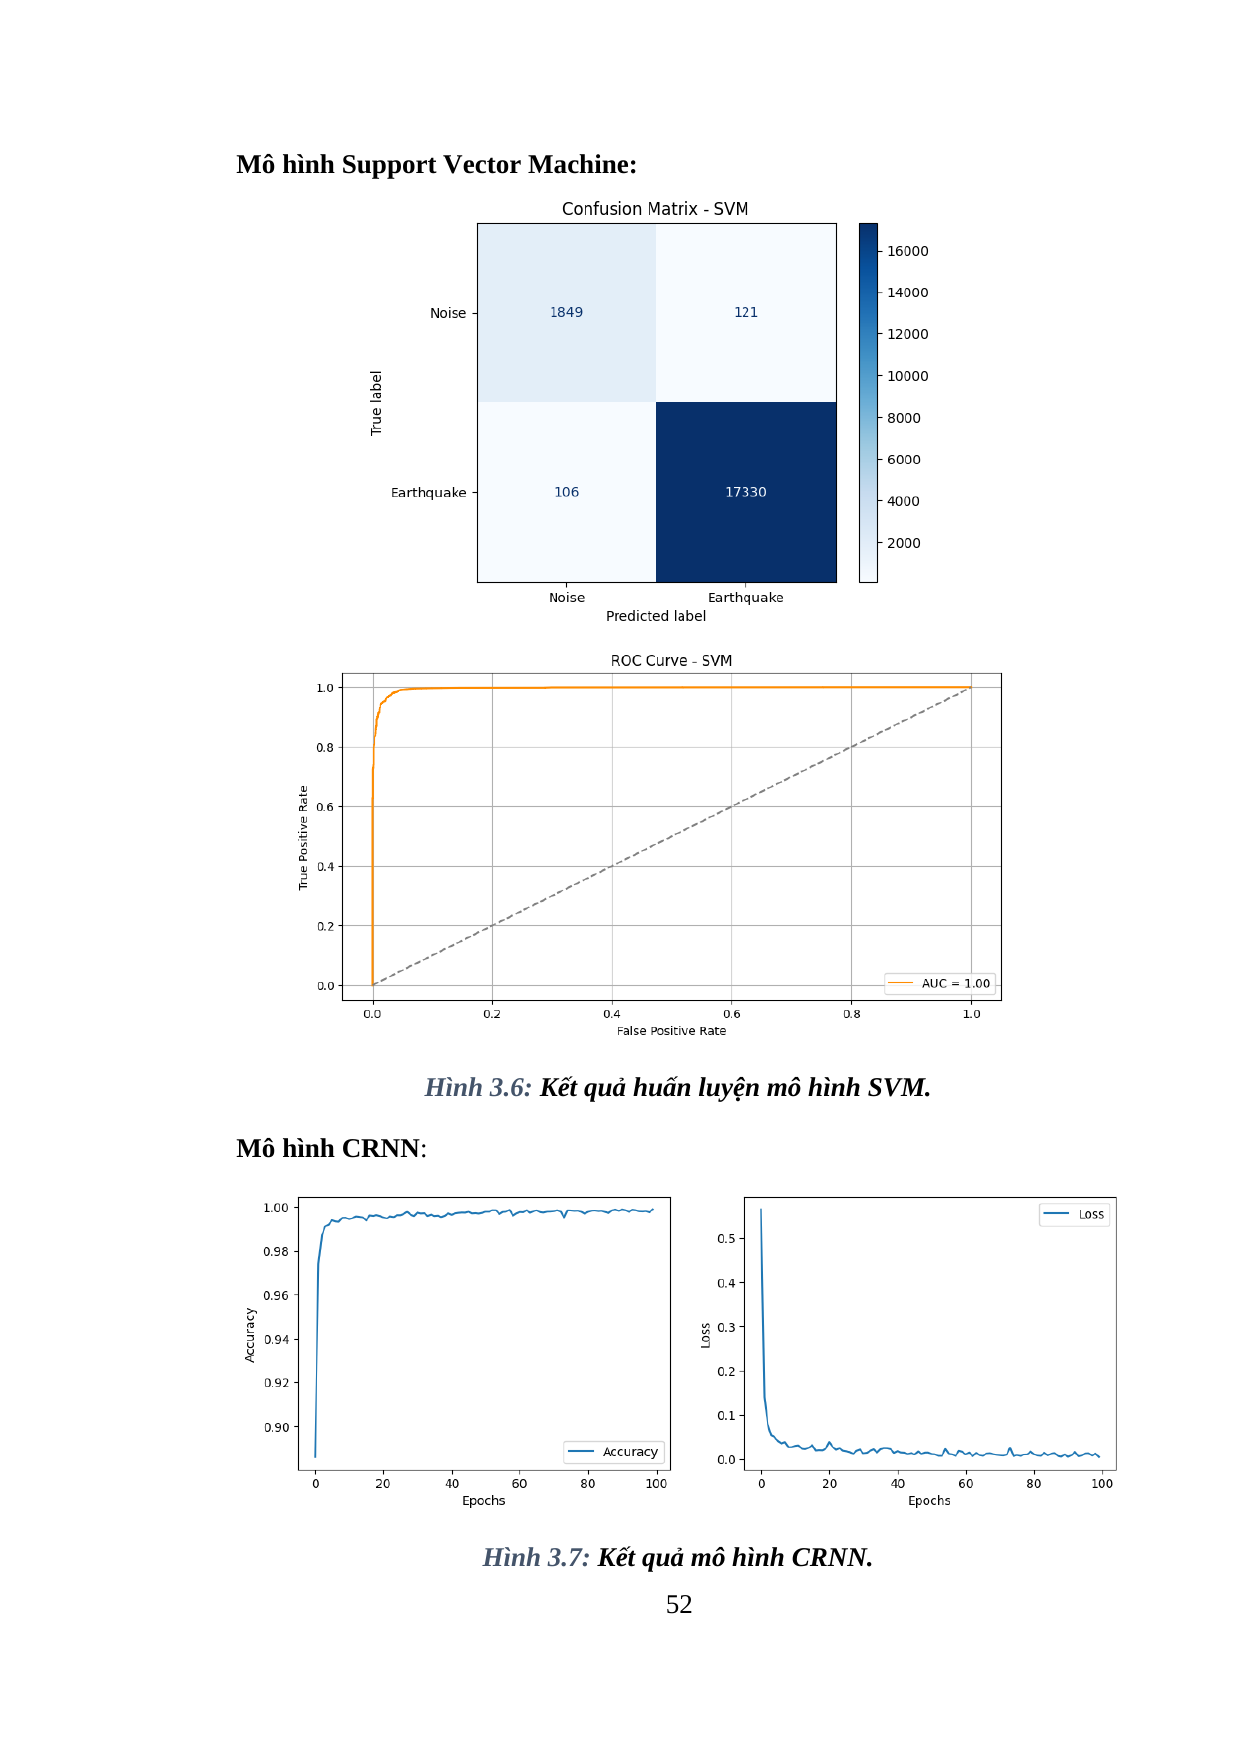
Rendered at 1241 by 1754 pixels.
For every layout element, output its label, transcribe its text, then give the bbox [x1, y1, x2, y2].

picture [361, 191, 938, 633]
text Hình 3.7: Kết quả mô hình CRNN. [177, 1541, 1122, 1572]
picture [236, 1188, 1124, 1516]
text Mô hình Support Vector Machine: [177, 148, 1122, 179]
text Mô hình CRNN: [177, 1132, 1122, 1163]
picture [290, 645, 1009, 1045]
